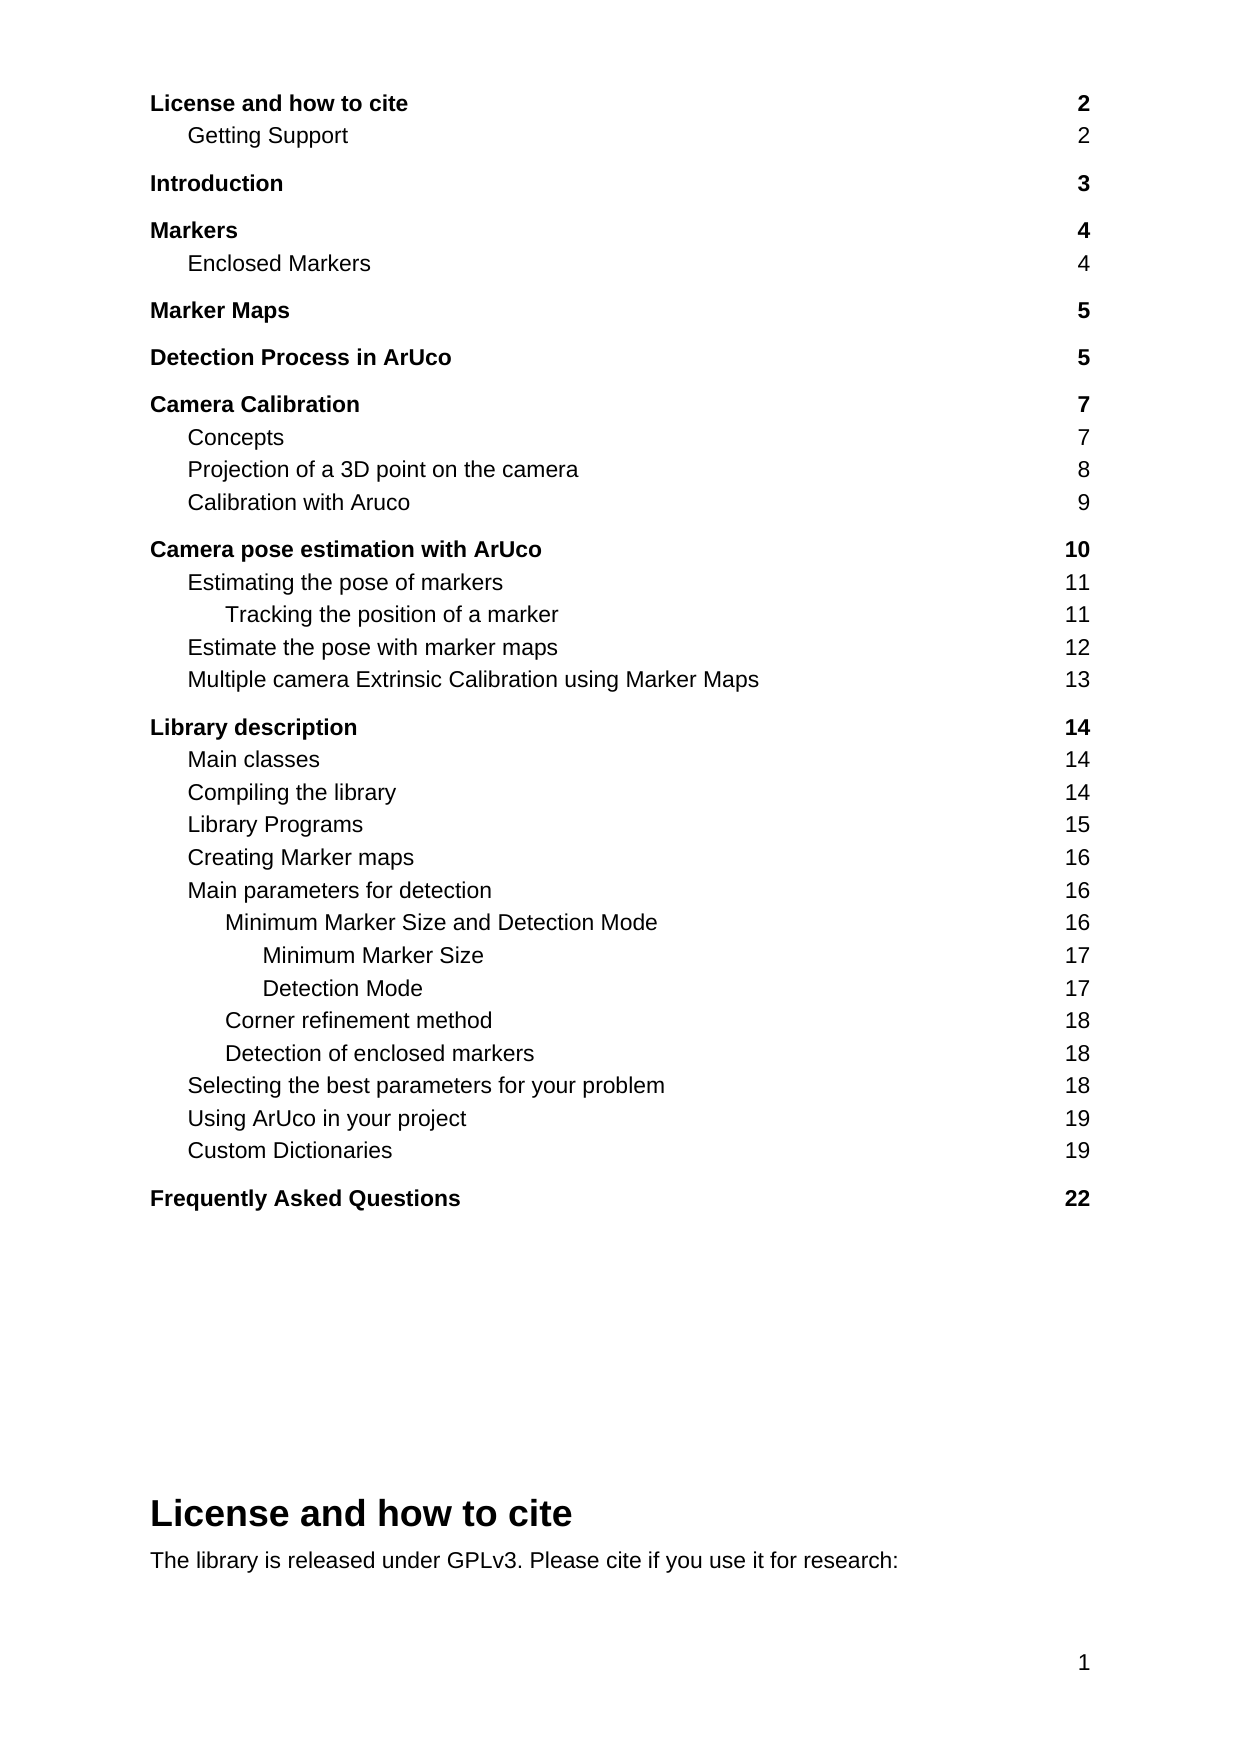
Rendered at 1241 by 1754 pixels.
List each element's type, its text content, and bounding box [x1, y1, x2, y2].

subtitle License and how to cite [150, 1491, 1090, 1534]
text The library is released under GPLv3. Please cite if you use it for research: [150, 1547, 1090, 1573]
